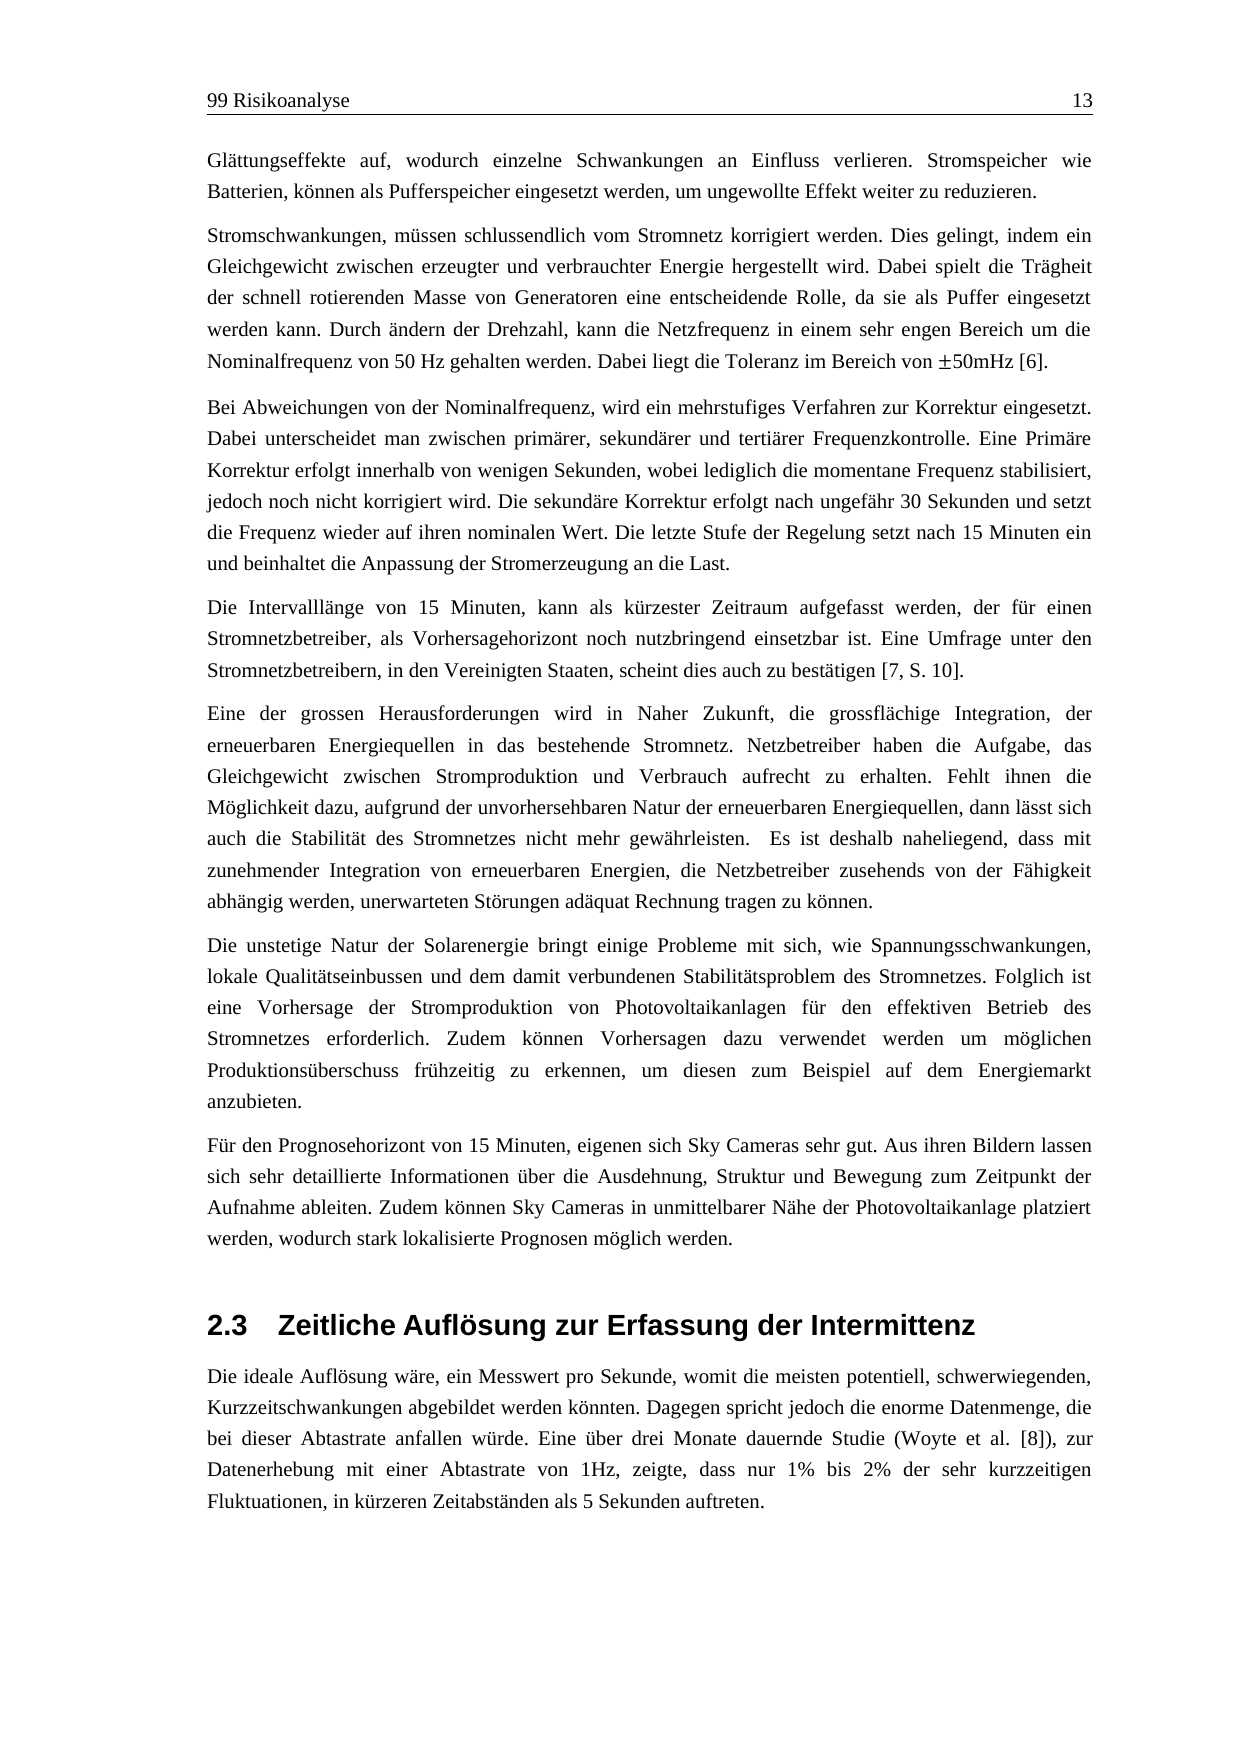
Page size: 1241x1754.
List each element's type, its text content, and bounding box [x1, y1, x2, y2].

subtitle Zeitliche Auflösung zur Erfassung der Intermittenz [207, 1307, 1093, 1341]
text Die Intervalllänge von 15 Minuten, kann als kürzester Zeitraum aufgefasst werden, der für einen Stromnetzbetreiber, als Vorhersagehorizont noch nutzbringend einsetzbar ist. Eine Umfrage unter den Stromnetzbetreibern, in den Vereinigten Staaten, scheint dies auch zu bestätigen [7, S. 10]. [207, 595, 1093, 682]
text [207, 148, 1093, 203]
text Die ideale Auflösung wäre, ein Messwert pro Sekunde, womit die meisten potentiell, schwerwiegenden, Kurzzeitschwankungen abgebildet werden könnten. Dagegen spricht jedoch die enorme Datenmenge, die bei dieser Abtastrate anfallen würde. Eine über drei Monate dauernde Studie (Woyte et al. [8]), zur Datenerhebung mit einer Abtastrate von 1Hz, zeigte, dass nur 1% bis 2% der sehr kurzzeitigen Fluktuationen, in kürzeren Zeitabständen als 5 Sekunden auftreten. [207, 1363, 1093, 1513]
text Für den Prognosehorizont von 15 Minuten, eigenen sich Sky Cameras sehr gut. Aus ihren Bildern lassen sich sehr detaillierte Informationen über die Ausdehnung, Struktur und Bewegung zum Zeitpunkt der Aufnahme ableiten. Zudem können Sky Cameras in unmittelbarer Nähe der Photovoltaikanlage platziert werden, wodurch stark lokalisierte Prognosen möglich werden. [207, 1132, 1093, 1250]
text Die unstetige Natur der Solarenergie bringt einige Probleme mit sich, wie Spannungsschwankungen, lokale Qualitätseinbussen und dem damit verbundenen Stabilitätsproblem des Stromnetzes. Folglich ist eine Vorhersage der Stromproduktion von Photovoltaikanlagen für den effektiven Betrieb des Stromnetzes erforderlich. Zudem können Vorhersagen dazu verwendet werden um möglichen Produktionsüberschuss frühzeitig zu erkennen, um diesen zum Beispiel auf dem Energiemarkt anzubieten. [207, 932, 1093, 1113]
text Stromschwankungen, müssen schlussendlich vom Stromnetz korrigiert werden. Dies gelingt, indem ein Gleichgewicht zwischen erzeugter und verbrauchter Energie hergestellt wird. Dabei spielt die Trägheit der schnell rotierenden Masse von Generatoren eine entscheidende Rolle, da sie als Puffer eingesetzt werden kann. Durch ändern der Drehzahl, kann die Netzfrequenz in einem sehr engen Bereich um die Nominalfrequenz von 50 Hz gehalten werden. Dabei liegt die Toleranz im Bereich von 50mHz [6]. [207, 223, 1093, 375]
text Eine der grossen Herausforderungen wird in Naher Zukunft, die grossflächige Integration, der erneuerbaren Energiequellen in das bestehende Stromnetz. Netzbetreiber haben die Aufgabe, das Gleichgewicht zwischen Stromproduktion und Verbrauch aufrecht zu erhalten. Fehlt ihnen die Möglichkeit dazu, aufgrund der unvorhersehbaren Natur der erneuerbaren Energiequellen, dann lässt sich auch die Stabilität des Stromnetzes nicht mehr gewährleisten. Es ist deshalb naheliegend, dass mit zunehmender Integration von erneuerbaren Energien, die Netzbetreiber zusehends von der Fähigkeit abhängig werden, unerwarteten Störungen adäquat Rechnung tragen zu können. [207, 701, 1093, 913]
text Bei Abweichungen von der Nominalfrequenz, wird ein mehrstufiges Verfahren zur Korrektur eingesetzt. Dabei unterscheidet man zwischen primärer, sekundärer und tertiärer Frequenzkontrolle. Eine Primäre Korrektur erfolgt innerhalb von wenigen Sekunden, wobei lediglich die momentane Frequenz stabilisiert, jedoch noch nicht korrigiert wird. Die sekundäre Korrektur erfolgt nach ungefähr 30 Sekunden und setzt die Frequenz wieder auf ihren nominalen Wert. Die letzte Stufe der Regelung setzt nach 15 Minuten ein und beinhaltet die Anpassung der Stromerzeugung an die Last. [207, 395, 1093, 575]
